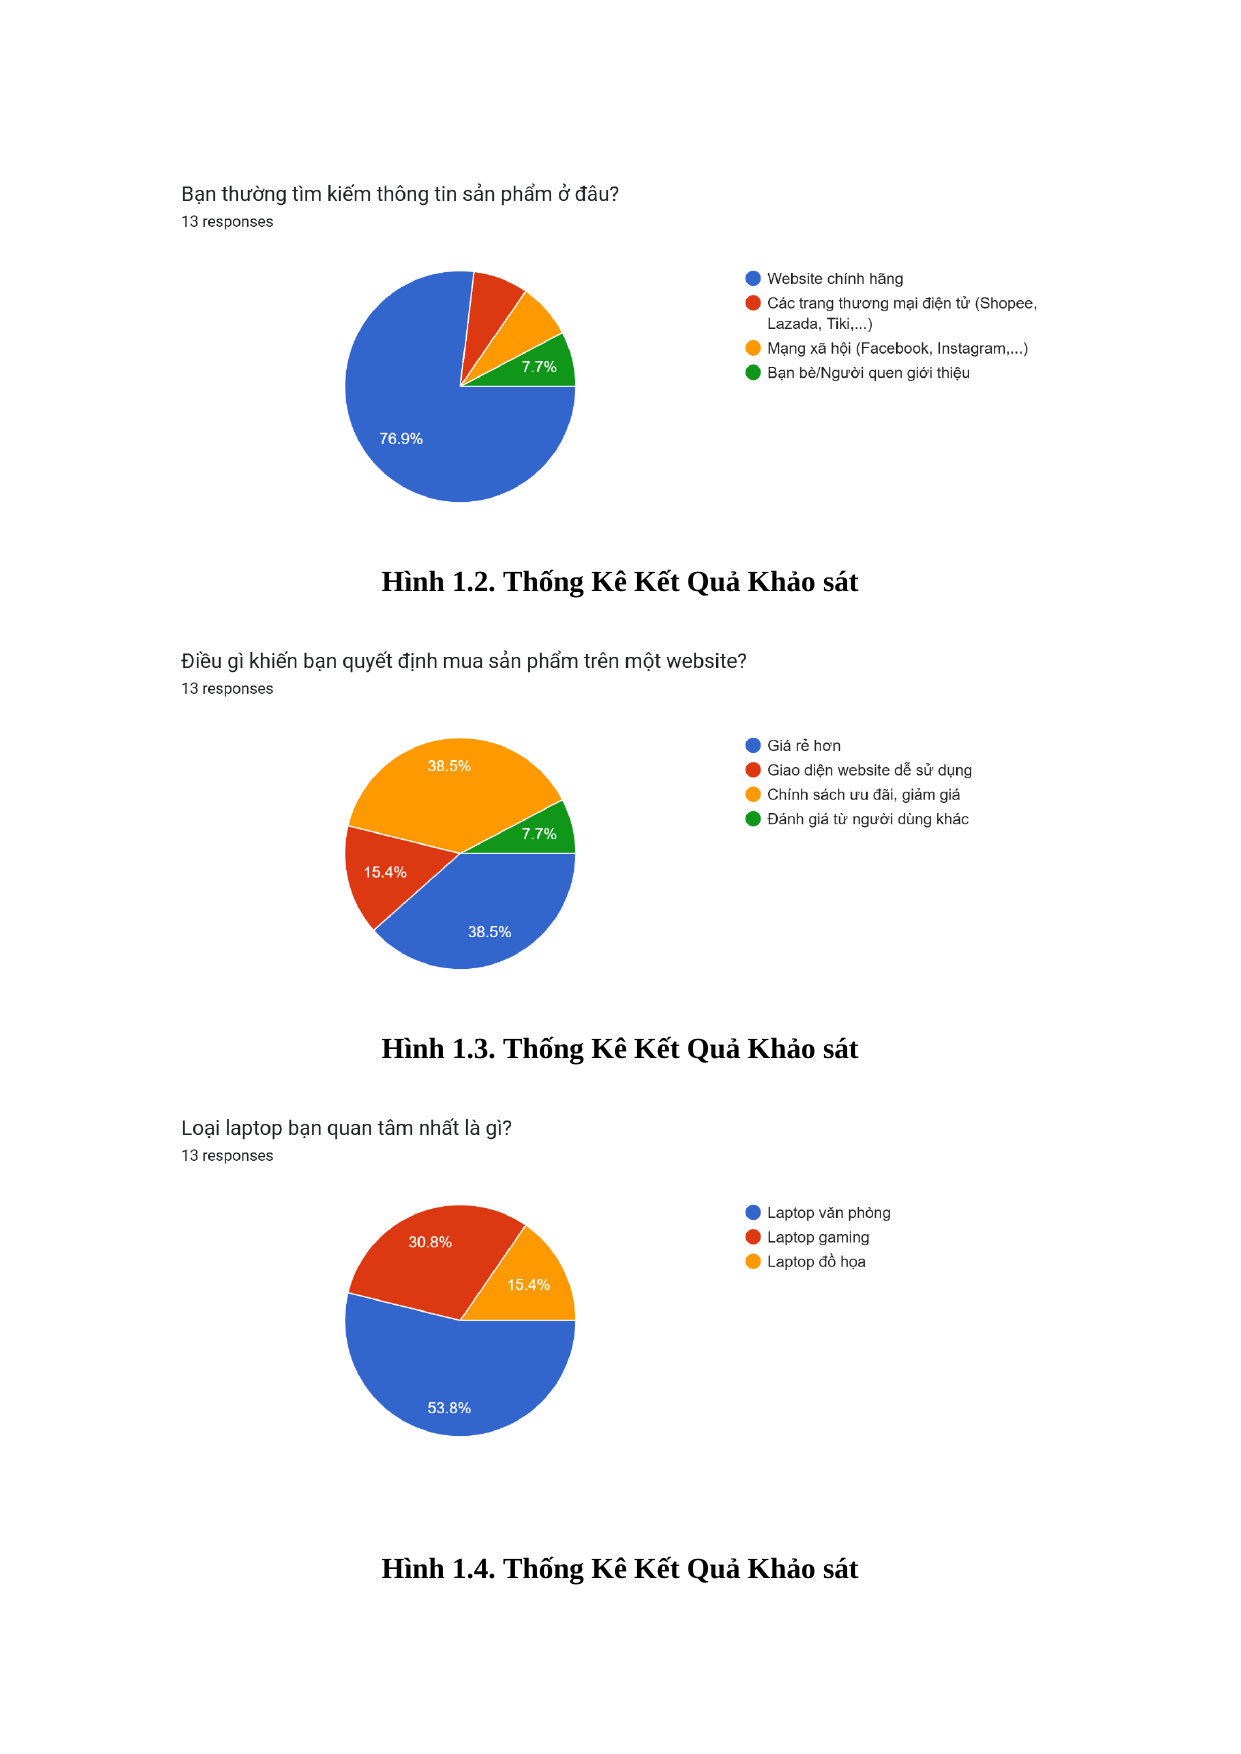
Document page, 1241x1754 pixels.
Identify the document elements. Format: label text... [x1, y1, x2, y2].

picture [150, 150, 1091, 546]
text Hình 1.2. Thống Kê Kết Quả Khảo sát [150, 564, 1090, 598]
picture [150, 617, 1091, 1013]
text Hình 1.4. Thống Kê Kết Quả Khảo sát [150, 1551, 1090, 1584]
text Hình 1.3. Thống Kê Kết Quả Khảo sát [150, 1031, 1090, 1065]
picture [150, 1083, 1091, 1480]
